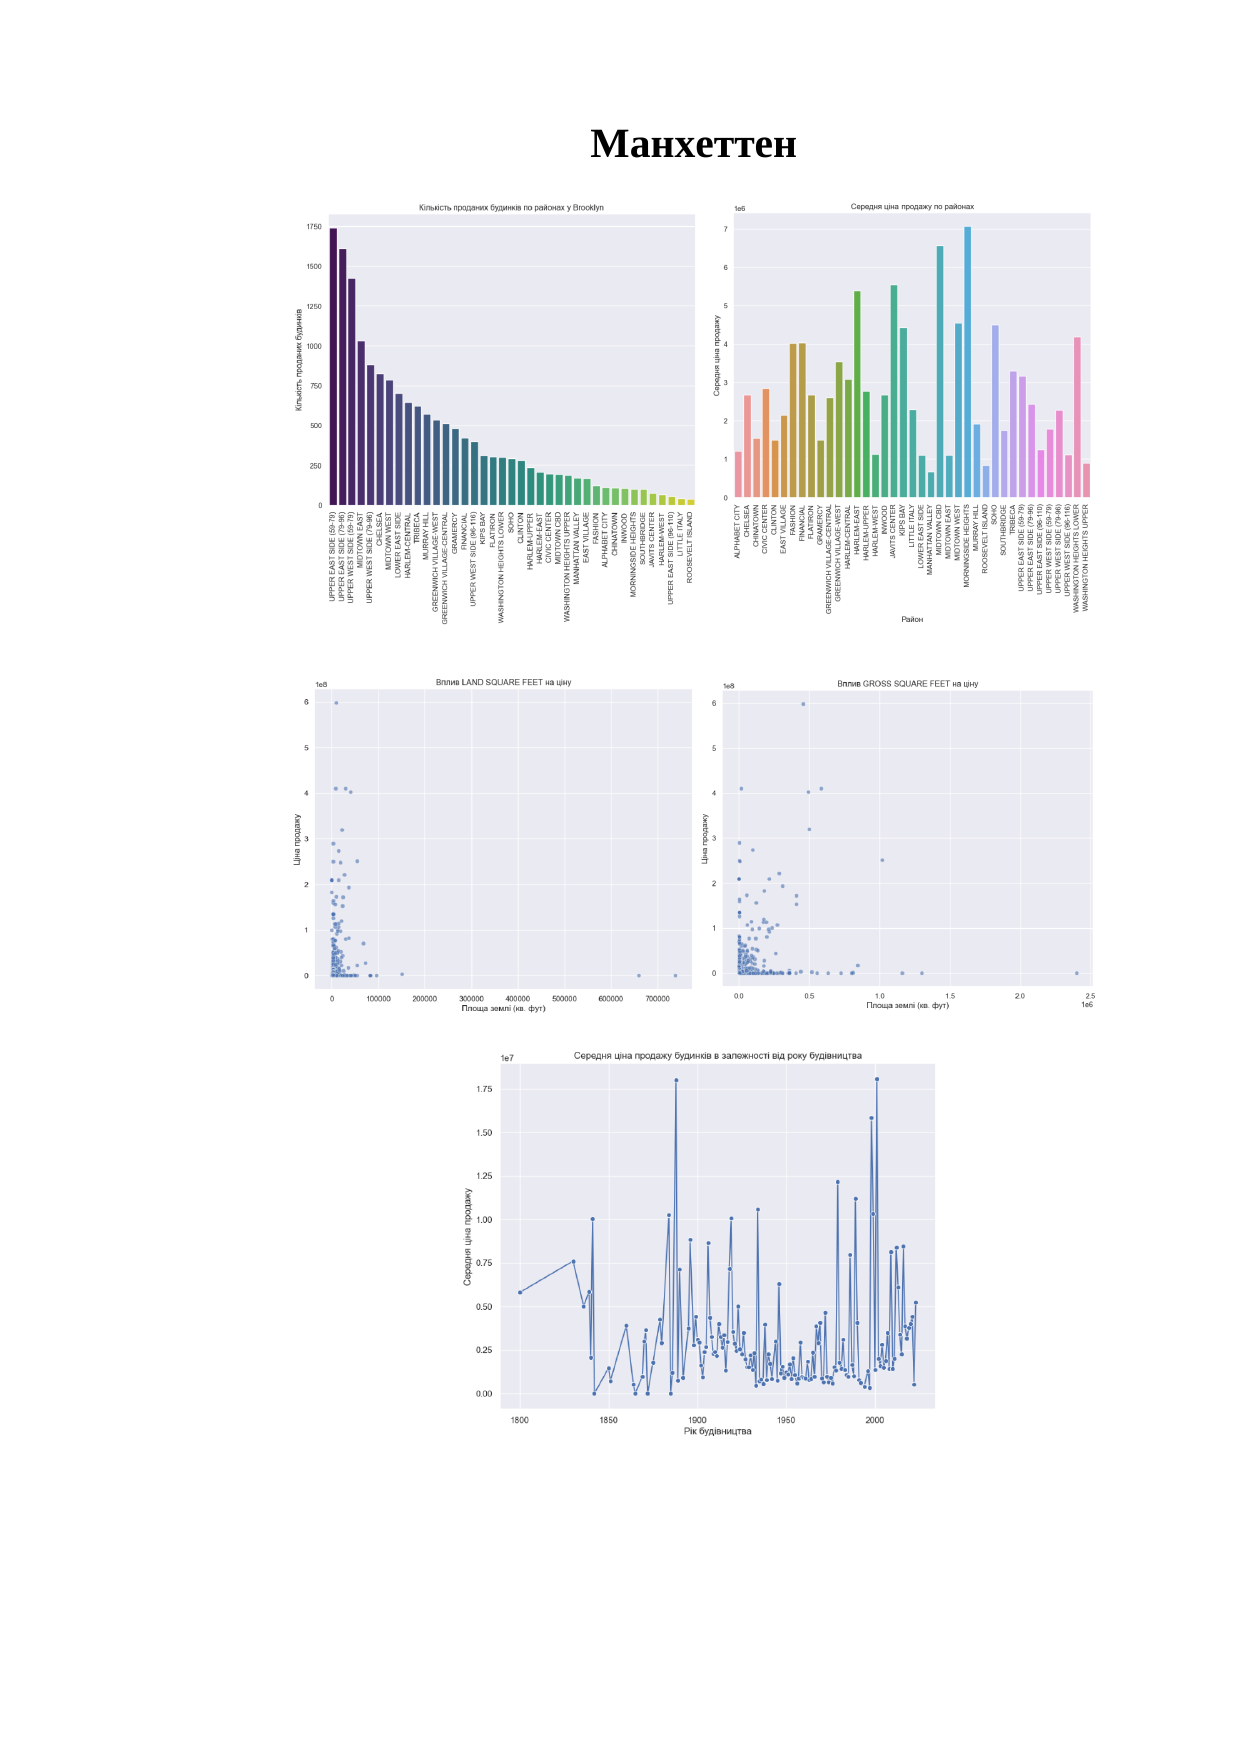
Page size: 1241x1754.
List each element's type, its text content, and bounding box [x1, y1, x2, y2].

picture [442, 1041, 945, 1437]
picture [288, 199, 1099, 625]
picture [280, 672, 1107, 1014]
text Манхеттен [177, 118, 1152, 166]
